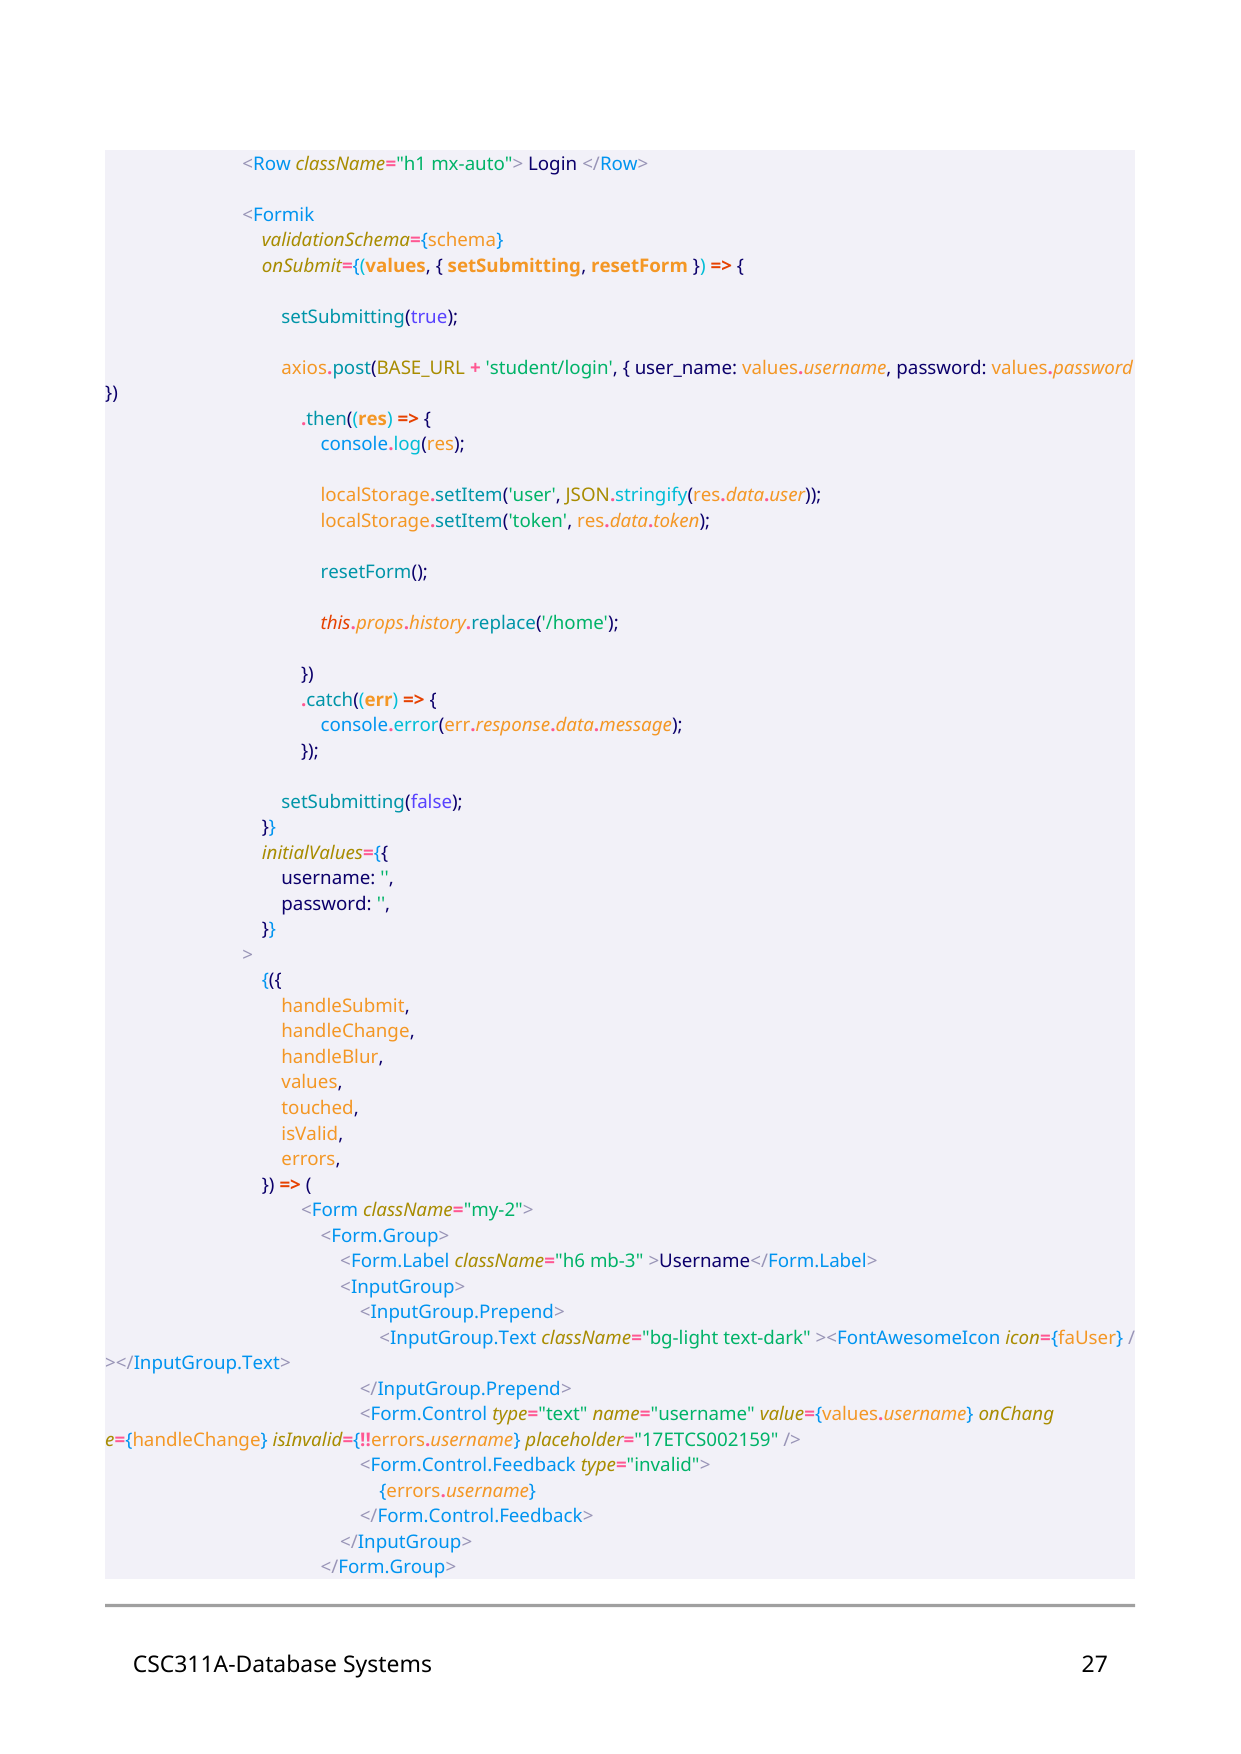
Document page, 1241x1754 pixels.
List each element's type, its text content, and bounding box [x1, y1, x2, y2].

text }} [105, 813, 1135, 839]
text onSubmit={(values, { setSubmitting, resetForm }) => { [105, 252, 1135, 278]
text touched, [105, 1094, 1135, 1120]
text values, [105, 1069, 1135, 1094]
text {({ [105, 967, 1135, 992]
text axios.post(BASE_URL + 'student/login', { user_name: values.username, password: values.password }) [105, 354, 1135, 405]
text <InputGroup.Prepend> [105, 1298, 1135, 1324]
text }} [105, 916, 1135, 941]
text <InputGroup> [105, 1273, 1135, 1298]
text <Form.Control.Feedback type="invalid"> [105, 1452, 1135, 1477]
text handleSubmit, [105, 992, 1135, 1018]
text </Form.Control.Feedback> [105, 1503, 1135, 1528]
text validationSchema={schema} [105, 227, 1135, 252]
text </InputGroup> [105, 1528, 1135, 1554]
text </InputGroup.Prepend> [105, 1375, 1135, 1401]
text > [105, 941, 1135, 967]
text <Row className="h1 mx-auto"> Login </Row> [105, 150, 1135, 176]
text }) => ( [105, 1171, 1135, 1196]
text username: '', [105, 864, 1135, 890]
text <Form.Label className="h6 mb-3" >Username</Form.Label> [105, 1247, 1135, 1273]
text resetForm(); [105, 558, 1135, 584]
text }); [105, 737, 1135, 762]
text <Formik [105, 201, 1135, 227]
text isValid, [105, 1120, 1135, 1145]
text localStorage.setItem('user', JSON.stringify(res.data.user)); [105, 482, 1135, 507]
text errors, [105, 1145, 1135, 1171]
text console.log(res); [105, 431, 1135, 456]
text password: '', [105, 890, 1135, 916]
text }) [105, 660, 1135, 686]
text setSubmitting(true); [105, 303, 1135, 329]
text .catch((err) => { [105, 686, 1135, 711]
text console.error(err.response.data.message); [105, 711, 1135, 737]
text handleBlur, [105, 1043, 1135, 1069]
text <Form.Control type="text" name="username" value={values.username} onChange={handleChange} isInvalid={!!errors.username} placeholder="17ETCS002159" /> [105, 1401, 1135, 1452]
text localStorage.setItem('token', res.data.token); [105, 507, 1135, 533]
text <Form.Group> [105, 1222, 1135, 1247]
text <InputGroup.Text className="bg-light text-dark" ><FontAwesomeIcon icon={faUser} /></InputGroup.Text> [105, 1324, 1135, 1375]
text .then((res) => { [105, 405, 1135, 431]
text </Form.Group> [105, 1554, 1135, 1579]
text handleChange, [105, 1018, 1135, 1043]
text setSubmitting(false); [105, 788, 1135, 813]
text initialValues={{ [105, 839, 1135, 864]
text <Form className="my-2"> [105, 1196, 1135, 1222]
text {errors.username} [105, 1477, 1135, 1503]
text this.props.history.replace('/home'); [105, 609, 1135, 635]
